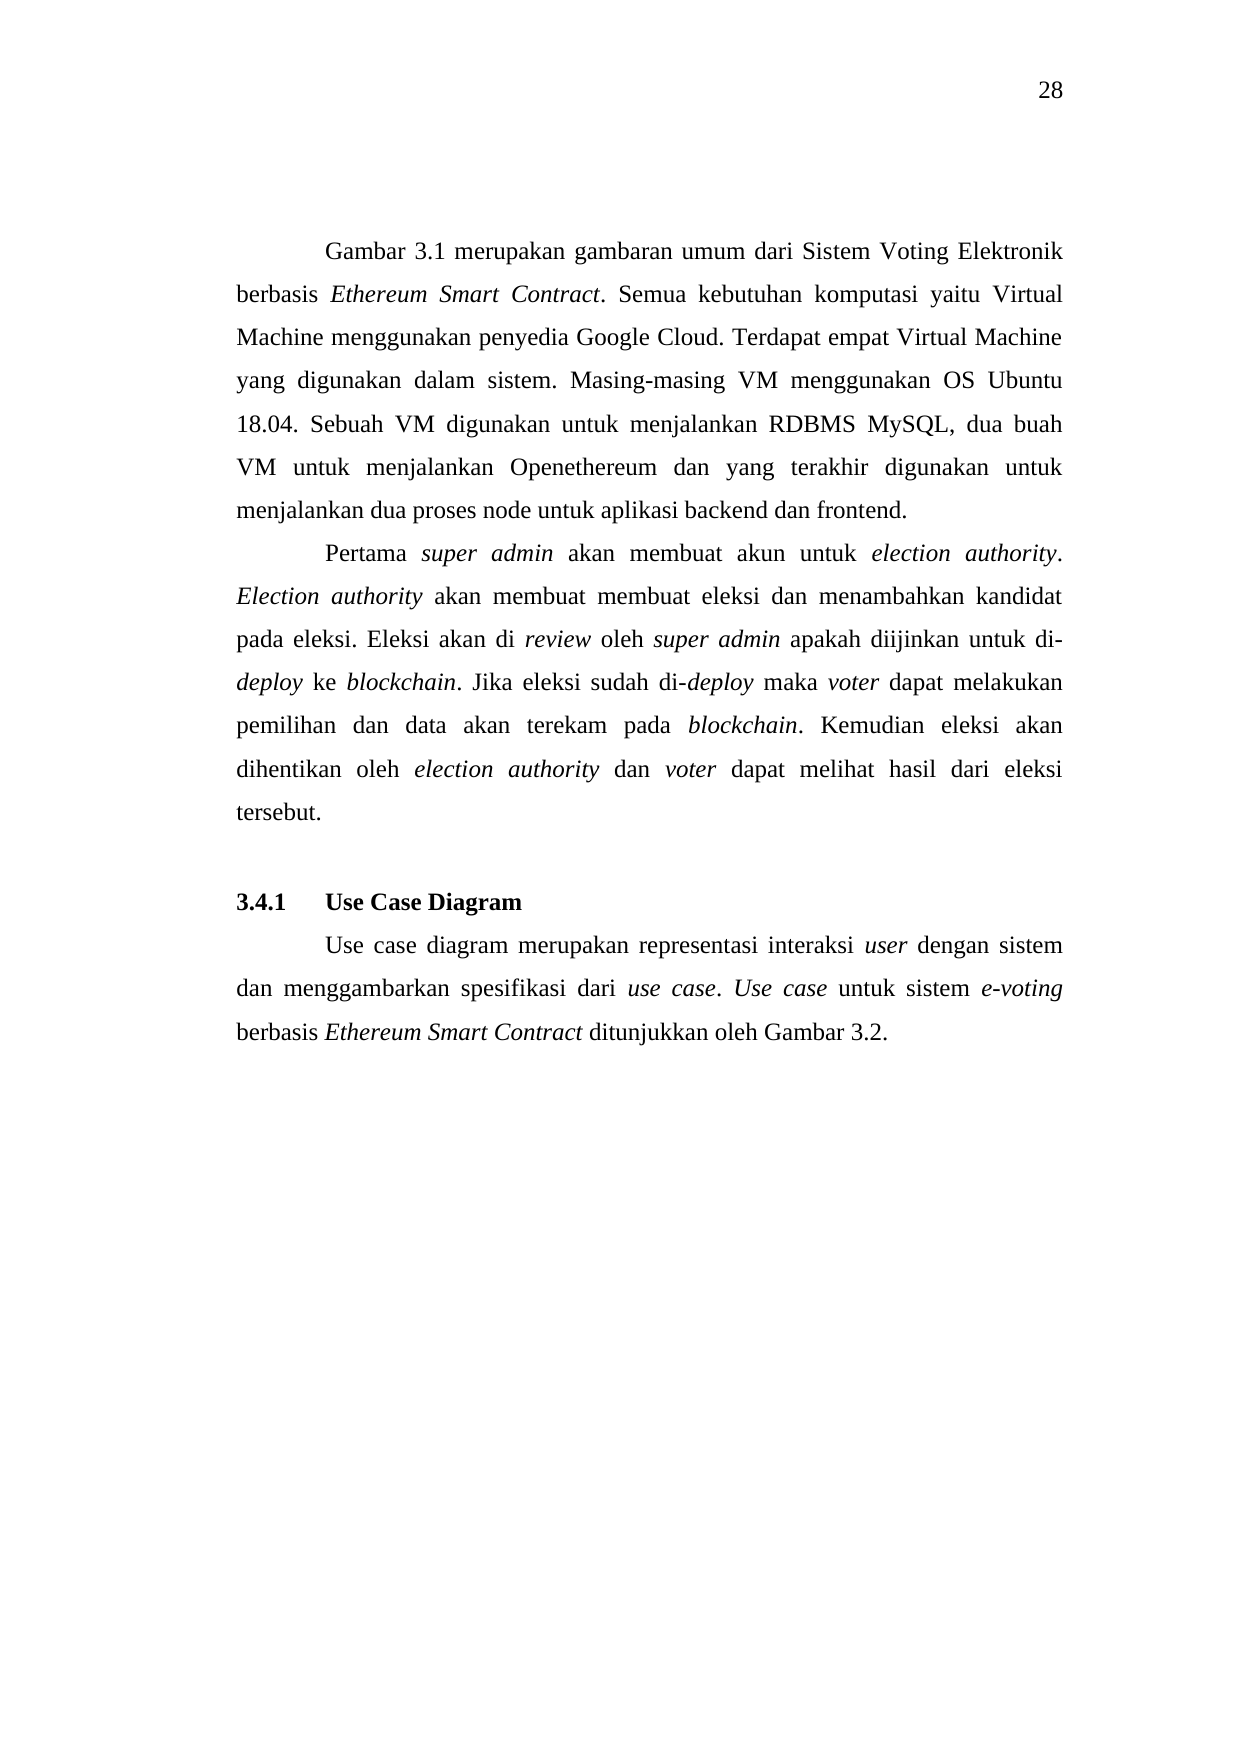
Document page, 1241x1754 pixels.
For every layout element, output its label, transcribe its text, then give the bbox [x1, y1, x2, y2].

text Gambar 3.1 merupakan gambaran umum dari Sistem Voting Elektronik berbasis Ethereum Smart Contract. Semua kebutuhan komputasi yaitu Virtual Machine menggunakan penyedia Google Cloud. Terdapat empat Virtual Machine yang digunakan dalam sistem. Masing-masing VM menggunakan OS Ubuntu 18.04. Sebuah VM digunakan untuk menjalankan RDBMS MySQL, dua buah VM untuk menjalankan Openethereum dan yang terakhir digunakan untuk menjalankan dua proses node untuk aplikasi backend dan frontend. [236, 236, 1063, 524]
text Use case diagram merupakan representasi interaksi user dengan sistem dan menggambarkan spesifikasi dari use case. Use case untuk sistem e-voting berbasis Ethereum Smart Contract ditunjukkan oleh Gambar 3.2. [236, 930, 1063, 1045]
subtitle Use Case Diagram [236, 887, 1063, 916]
text Pertama super admin akan membuat akun untuk election authority. Election authority akan membuat membuat eleksi dan menambahkan kandidat pada eleksi. Eleksi akan di review oleh super admin apakah diijinkan untuk di-deploy ke blockchain. Jika eleksi sudah di-deploy maka voter dapat melakukan pemilihan dan data akan terekam pada blockchain. Kemudian eleksi akan dihentikan oleh election authority dan voter dapat melihat hasil dari eleksi tersebut. [236, 538, 1063, 826]
